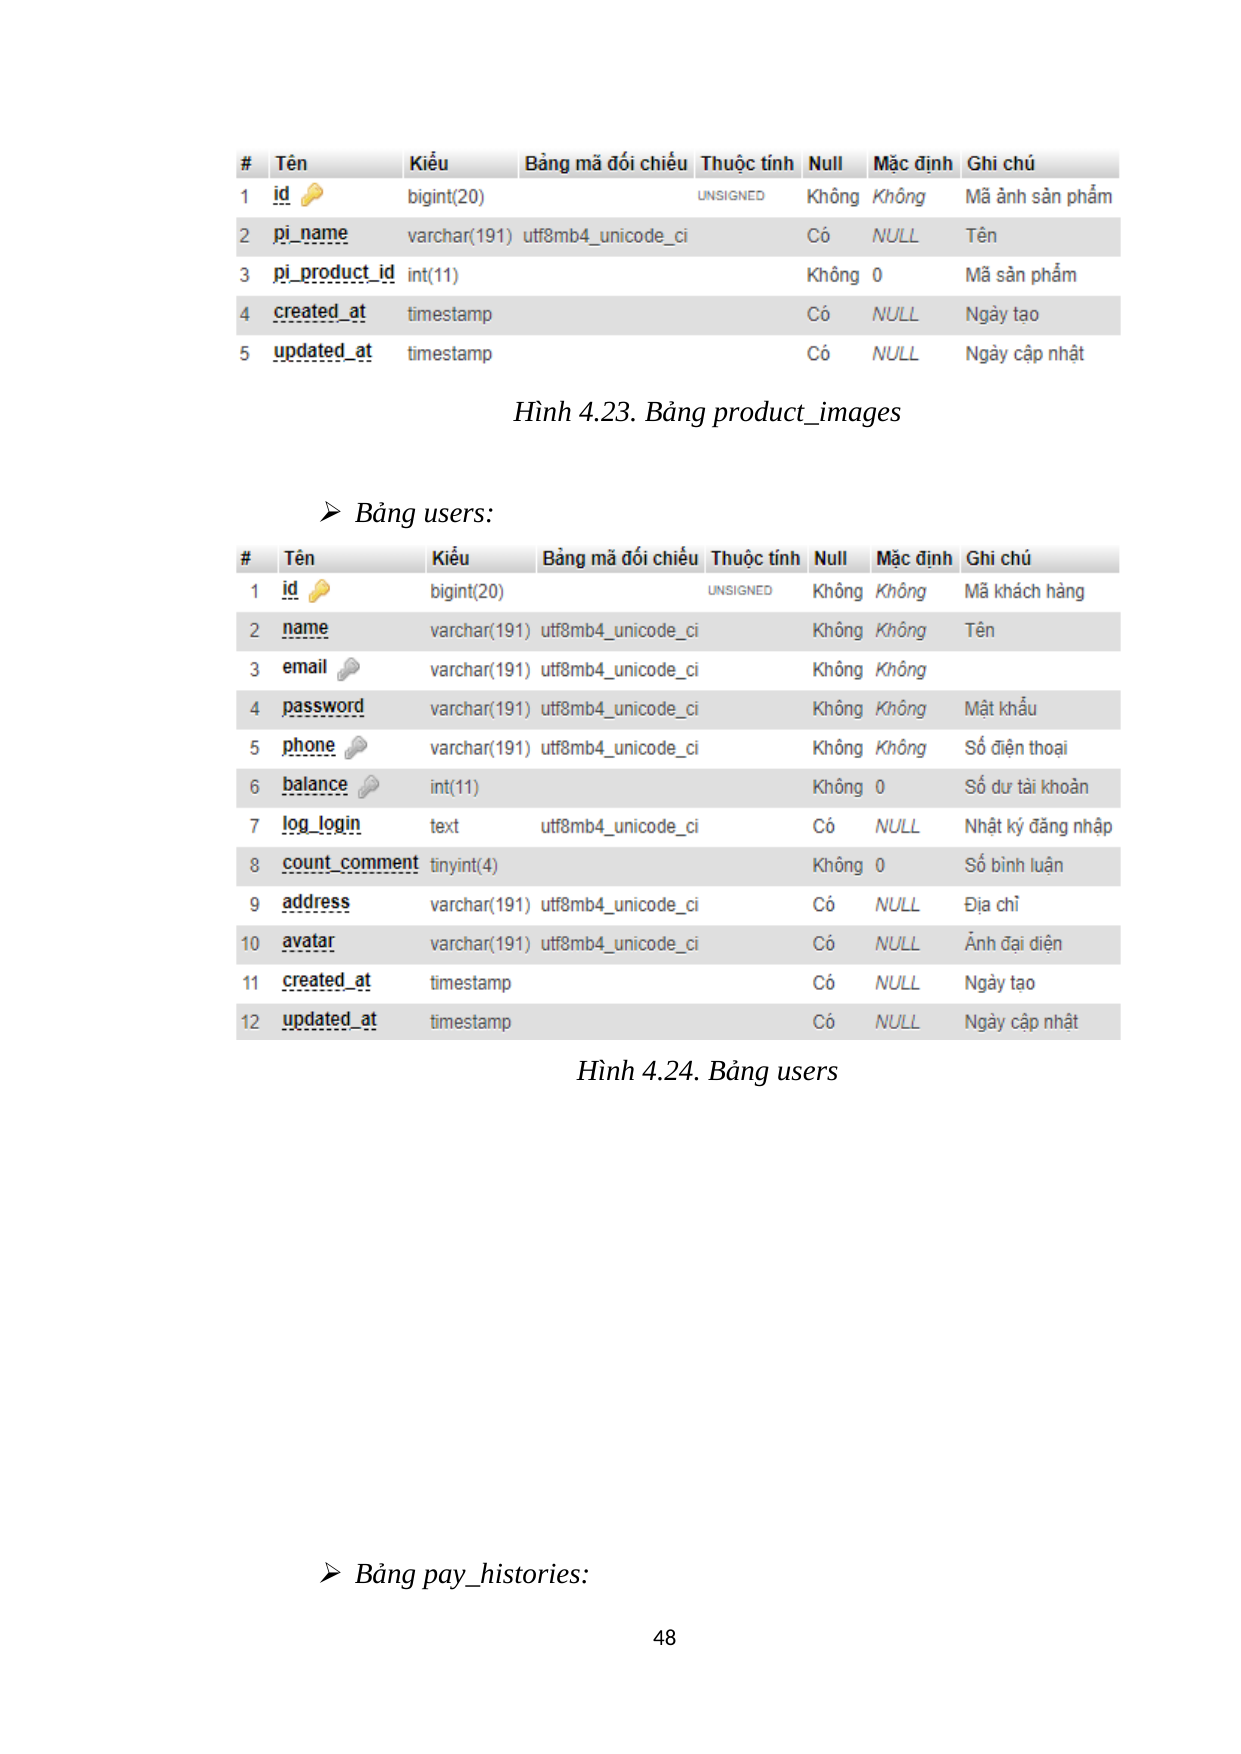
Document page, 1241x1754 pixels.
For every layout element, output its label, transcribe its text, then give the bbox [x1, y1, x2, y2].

list Hình 4.23. Bảng product_images [295, 394, 1122, 428]
picture [236, 545, 1121, 1040]
list Bảng users: [317, 495, 1122, 529]
picture [236, 147, 1121, 381]
list Hình 4.24. Bảng users [295, 1053, 1122, 1087]
list Bảng pay_histories: [317, 1556, 1122, 1590]
